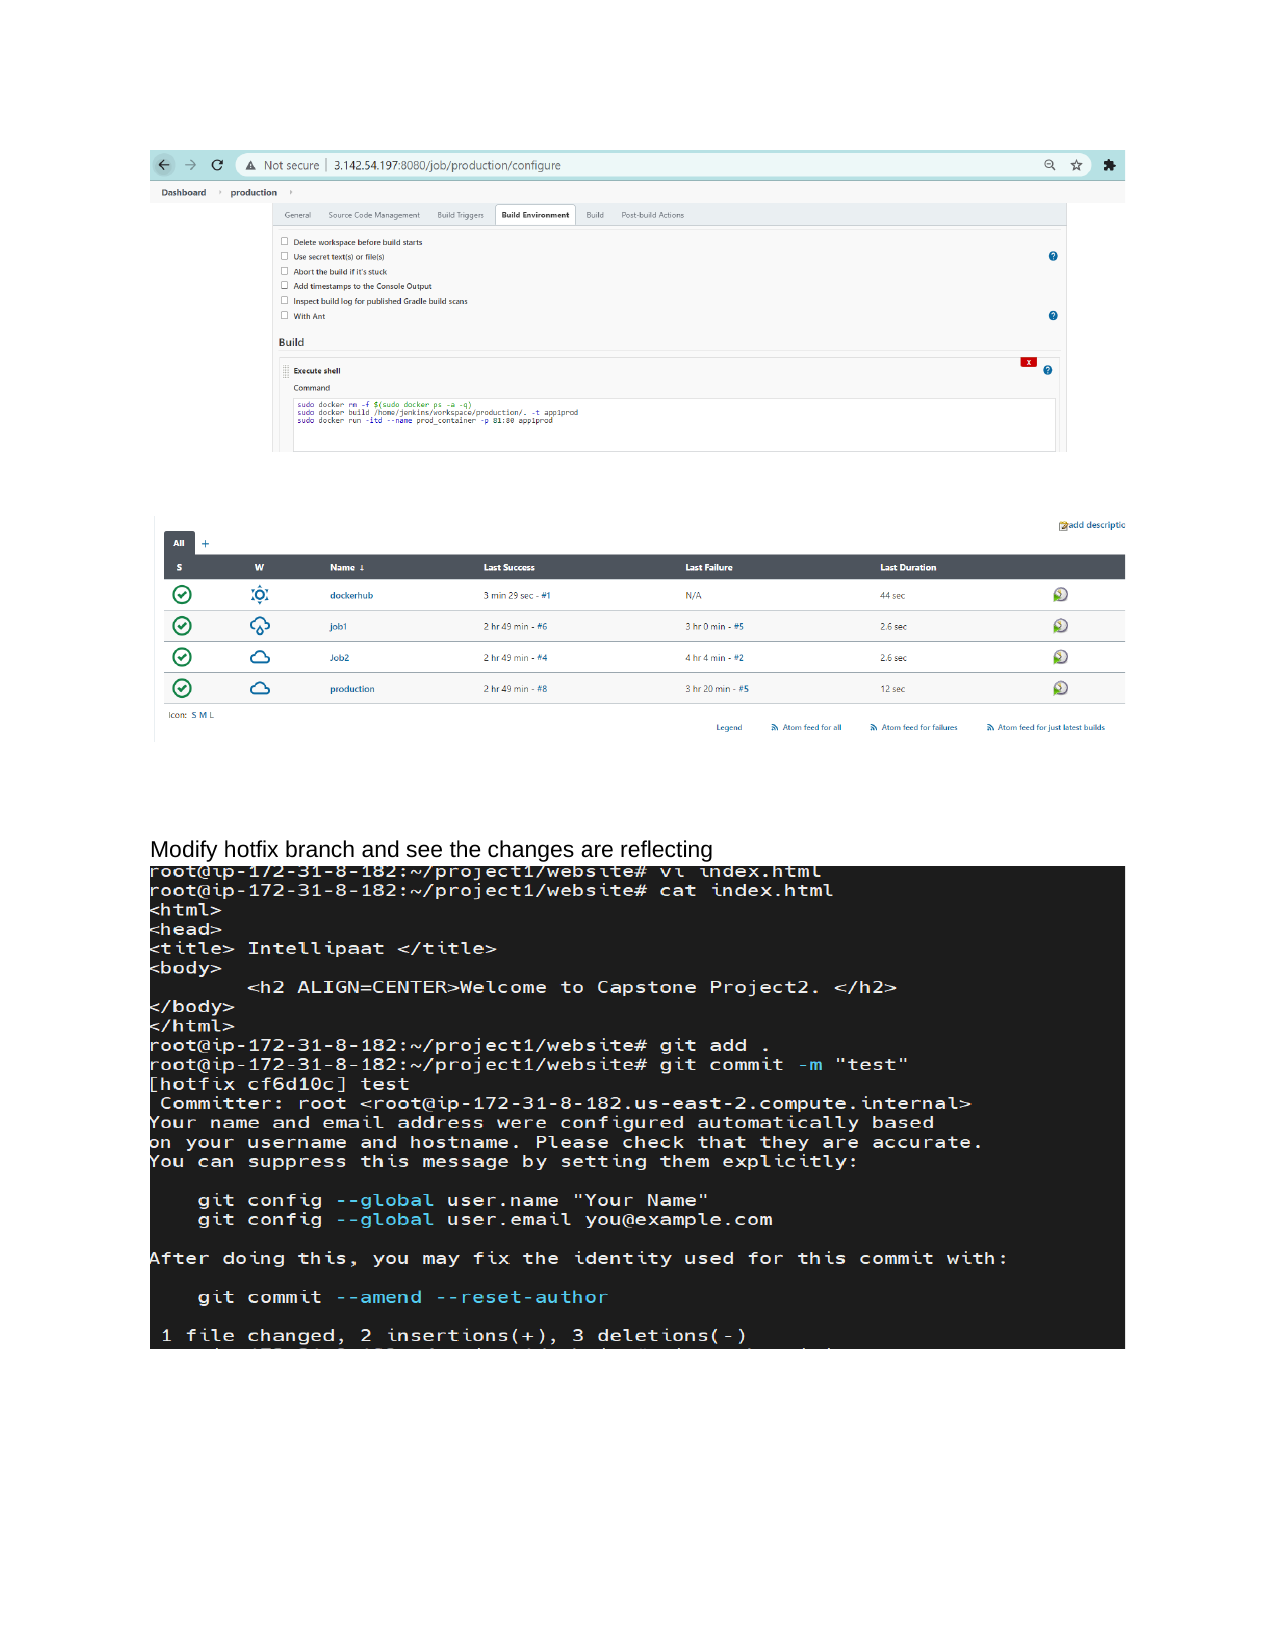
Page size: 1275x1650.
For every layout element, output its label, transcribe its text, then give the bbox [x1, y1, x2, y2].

picture [150, 516, 1125, 742]
picture [150, 150, 1125, 452]
text Modify hotfix branch and see the changes are reflecting [150, 836, 1125, 866]
picture [150, 866, 1125, 1349]
